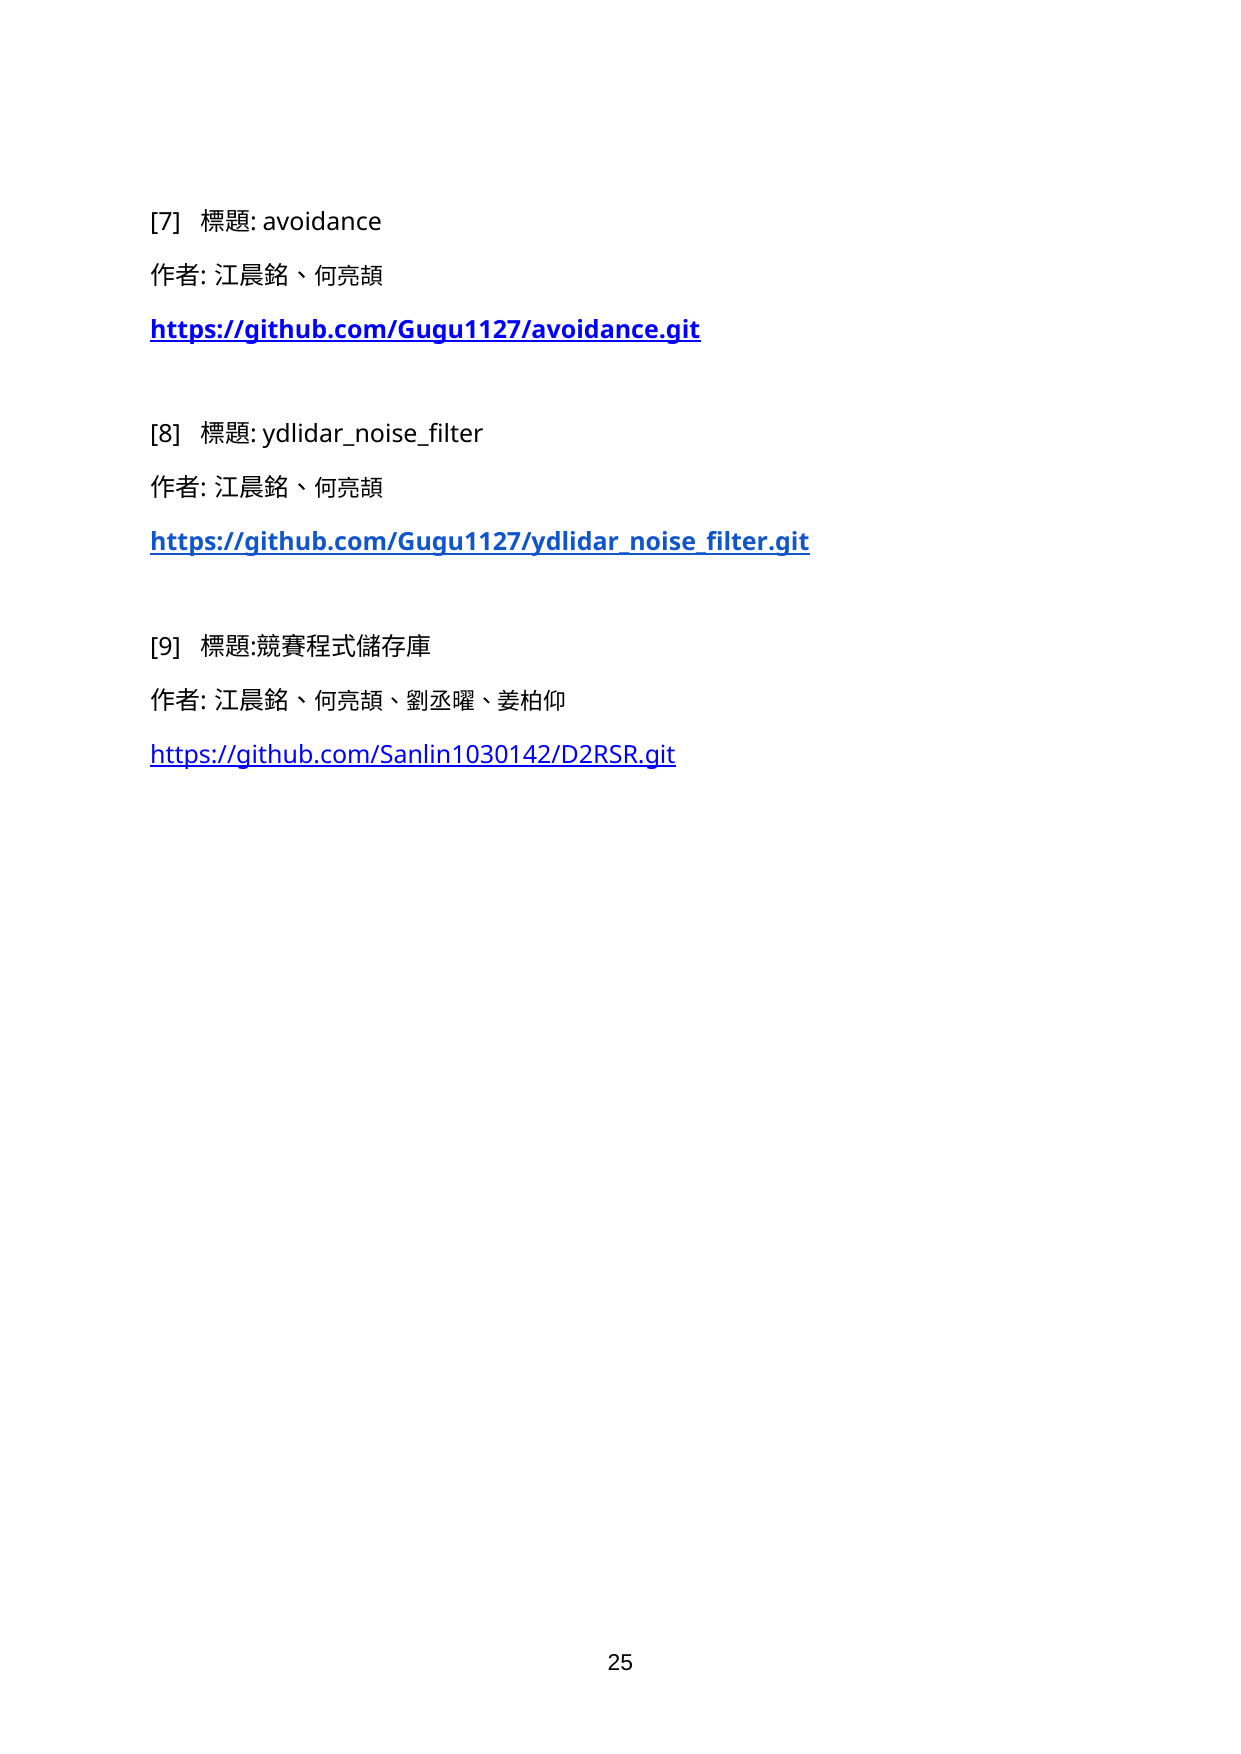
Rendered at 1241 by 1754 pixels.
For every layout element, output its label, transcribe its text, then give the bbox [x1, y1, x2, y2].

list 標題: ydlidar_noise_filter [150, 413, 1090, 450]
text 作者: 江晨銘、何亮頡 [150, 468, 207, 504]
text 作者: 江晨銘、何亮頡 [150, 255, 207, 292]
text 作者: 江晨銘、何亮頡 [214, 468, 1090, 504]
text https://github.com/Gugu1127/avoidance.git [150, 311, 1090, 346]
text 作者: 江晨銘、何亮頡 [214, 255, 1090, 292]
text https://github.com/Sanlin1030142/D2RSR.git [150, 736, 1090, 771]
text 作者: 江晨銘、何亮頡、劉丞曜、姜柏仰 [214, 680, 1090, 717]
text https://github.com/Gugu1127/ydlidar_noise_filter.git [150, 524, 1090, 558]
list 標題:競賽程式儲存庫 [150, 626, 1090, 662]
list 標題: avoidance [150, 201, 1090, 237]
